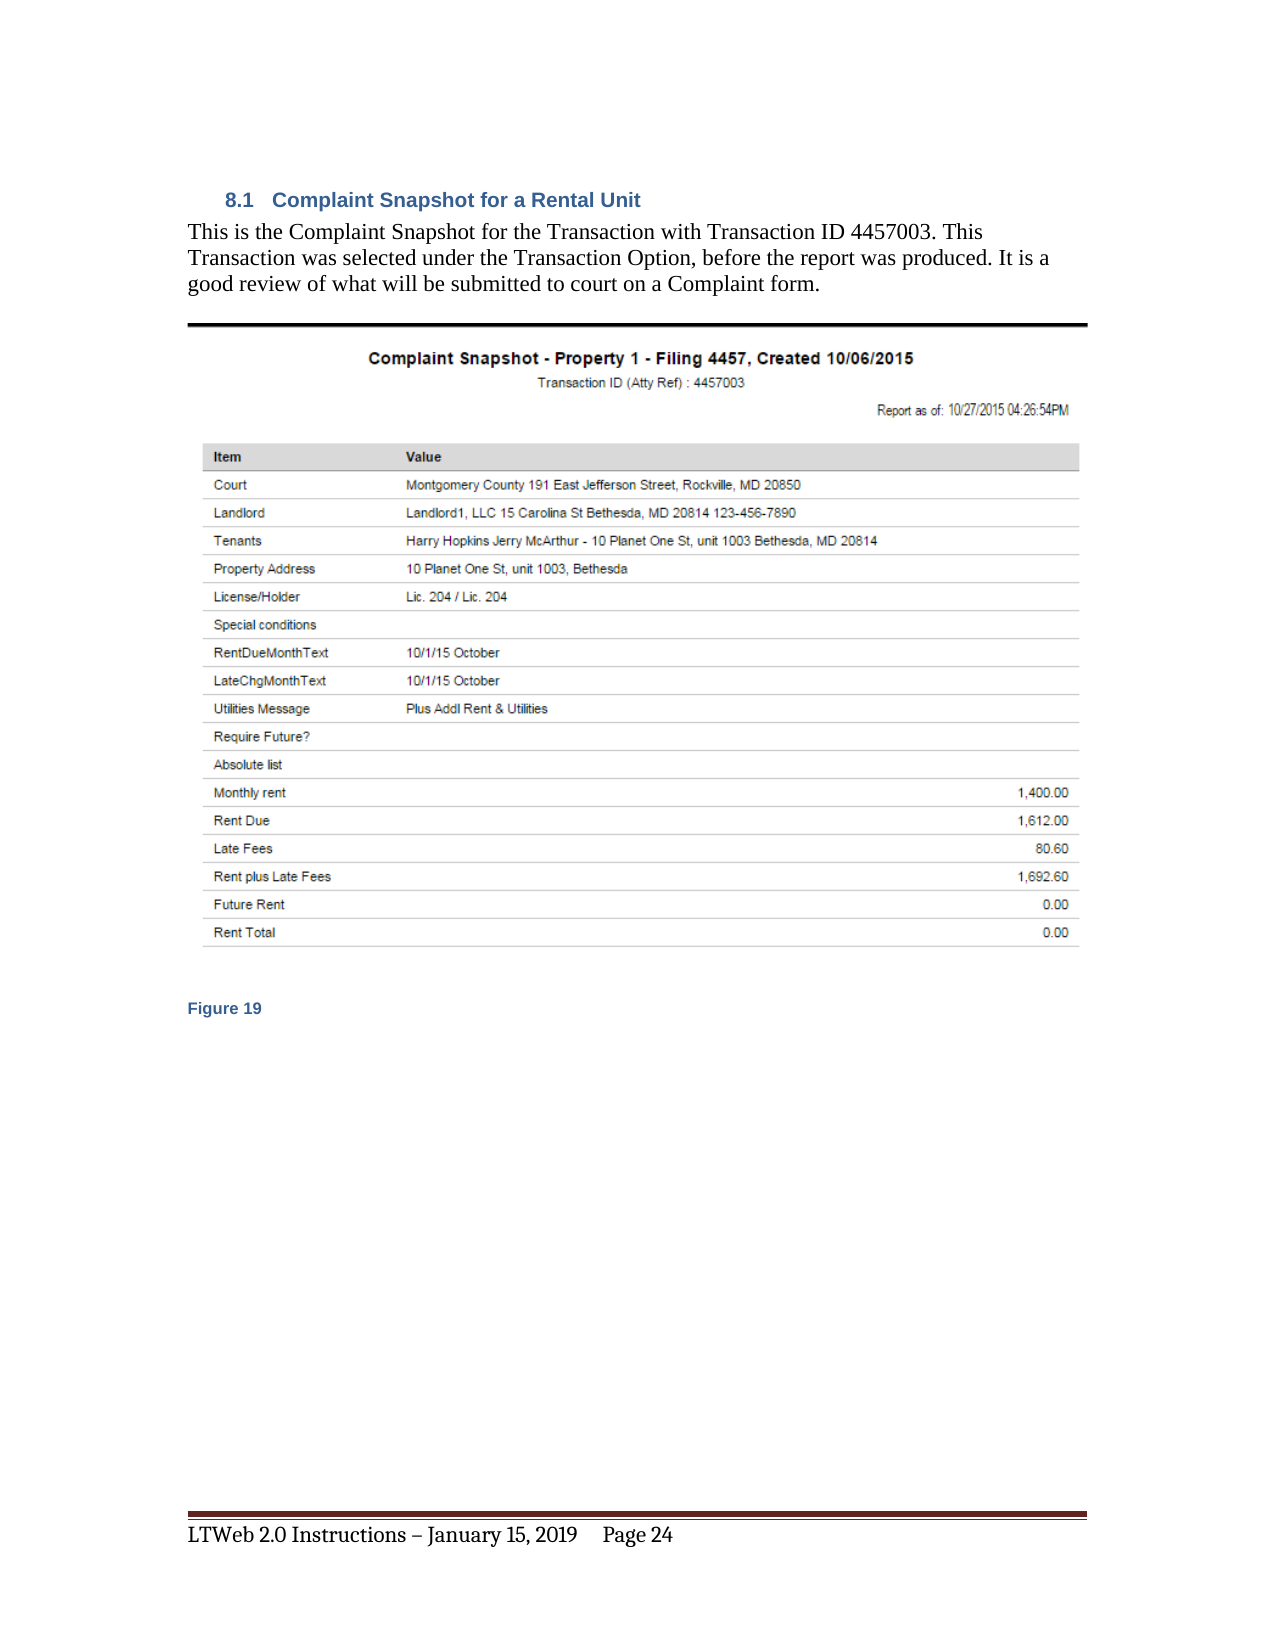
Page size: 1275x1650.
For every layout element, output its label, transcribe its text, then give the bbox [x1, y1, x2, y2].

picture [187, 323, 1088, 986]
subtitle Complaint Snapshot for a Rental Unit [225, 187, 1087, 211]
text This is the Complaint Snapshot for the Transaction with Transaction ID 4457003. This Transaction was selected under the Transaction Option, before the report was produced. It is a good review of what will be submitted to court on a Complaint form. [187, 218, 1087, 297]
text Figure 19 [187, 998, 1087, 1018]
